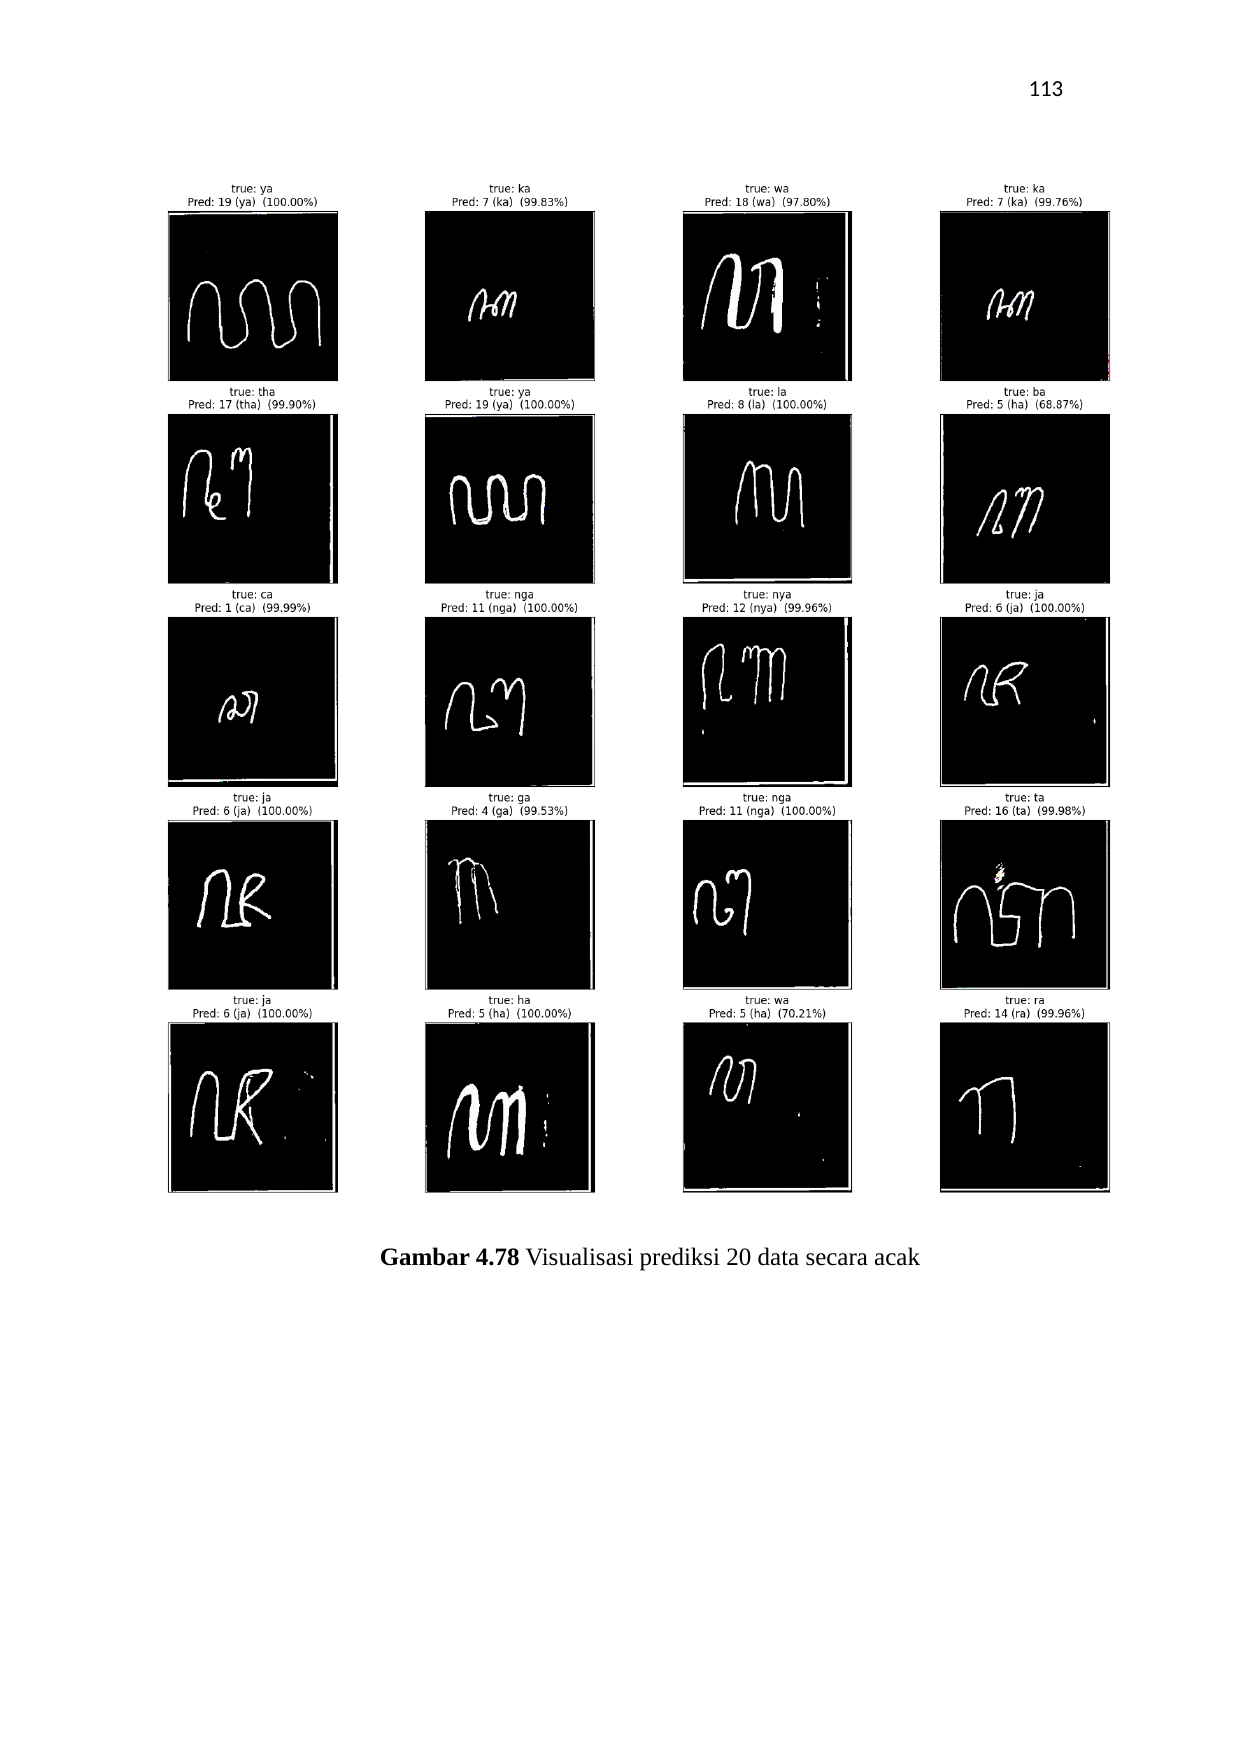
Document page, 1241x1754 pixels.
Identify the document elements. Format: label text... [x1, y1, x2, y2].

picture [161, 177, 1115, 1198]
